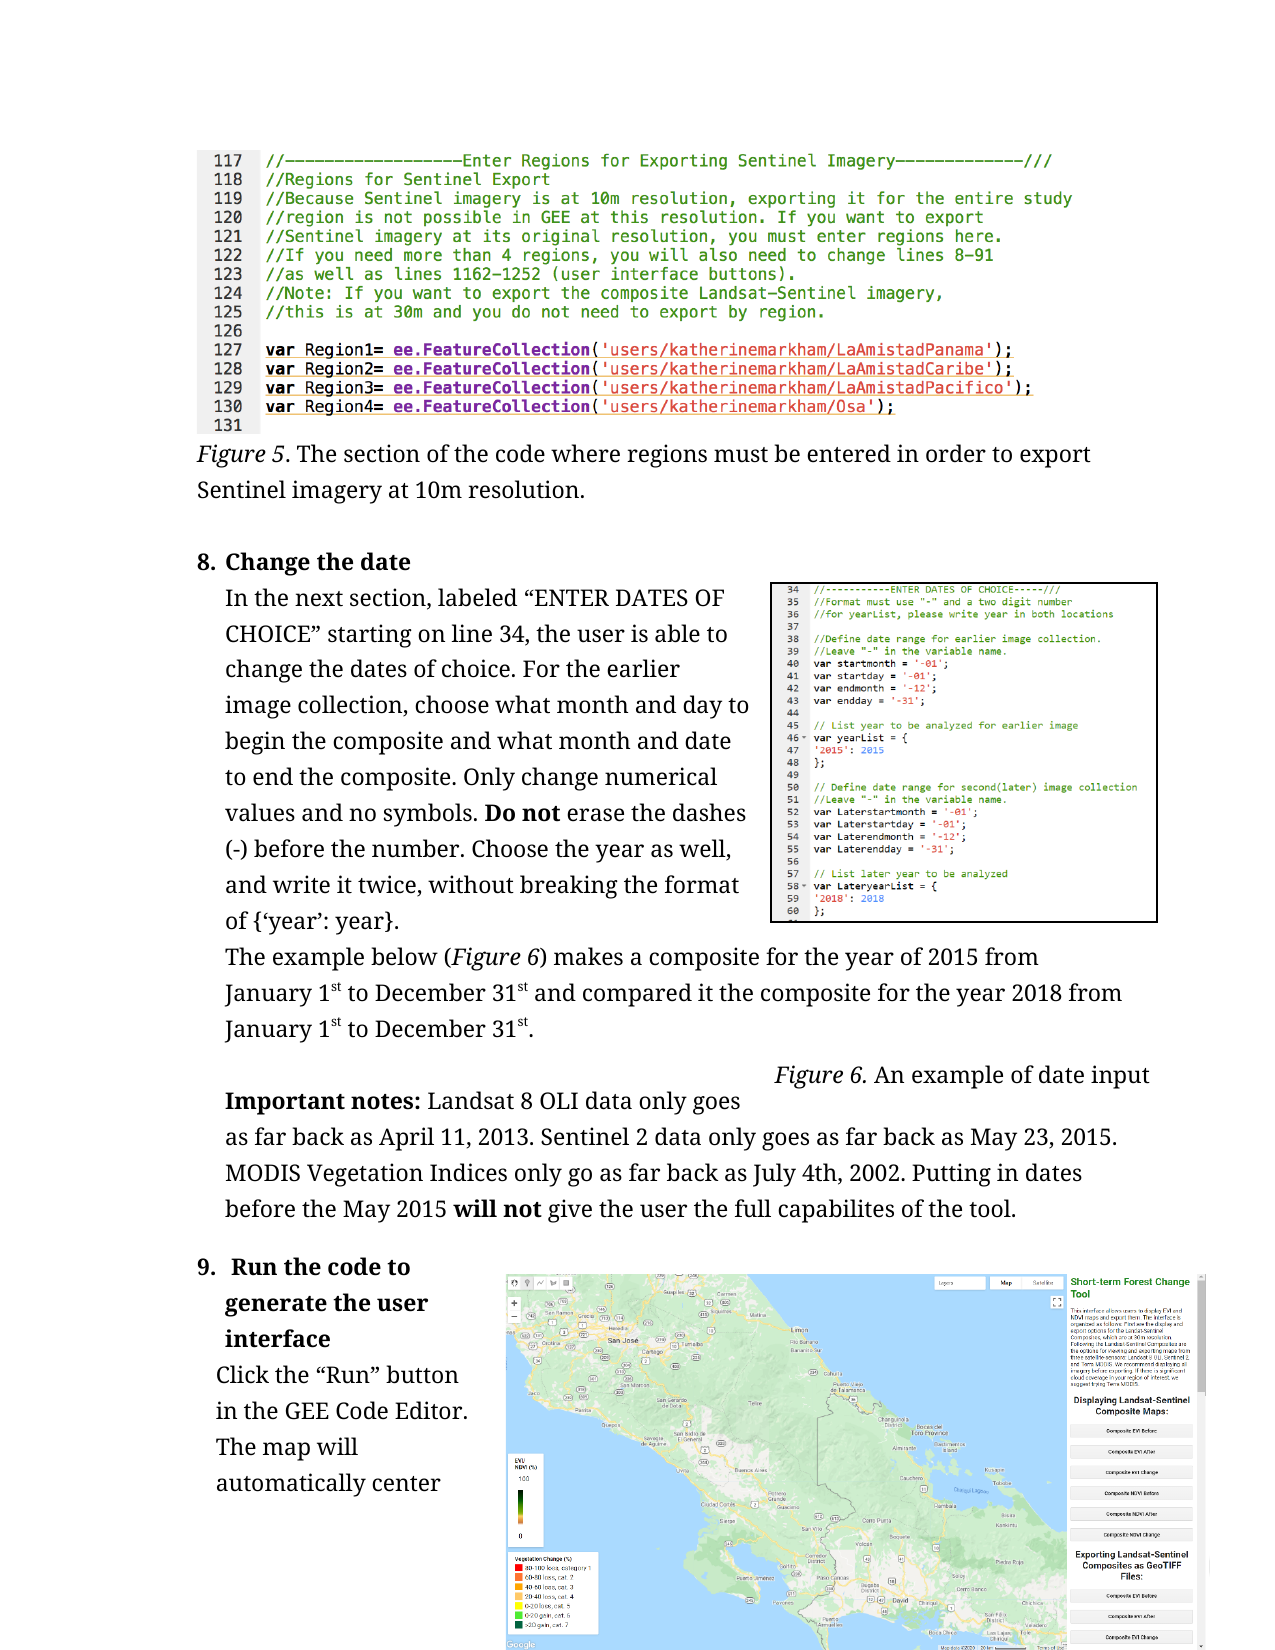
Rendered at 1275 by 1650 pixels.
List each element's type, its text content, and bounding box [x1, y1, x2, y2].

text Important notes: Landsat 8 OLI data only goes as far back as April 11, 2013. Sentinel 2 data only goes as far back as May 23, 2015. MODIS Vegetation Indices only go as far back as July 4th, 2002. Putting in dates before the May 2015 will not give the user the full capabilites of the tool. [225, 1085, 1125, 1224]
text Figure 5. The section of the code where regions must be entered in order to export Sentinel imagery at 10m resolution. [197, 438, 1125, 505]
text The example below (Figure 6) makes a composite for the year of 2015 from January 1st to December 31st and compared it the composite for the year 2018 from January 1st to December 31st. [225, 941, 1125, 1044]
list Change the date [197, 546, 1125, 577]
picture [505, 1274, 1210, 1650]
picture [772, 584, 1156, 921]
picture [196, 150, 1172, 434]
list Run the code to generate the user interface [197, 1251, 1125, 1354]
